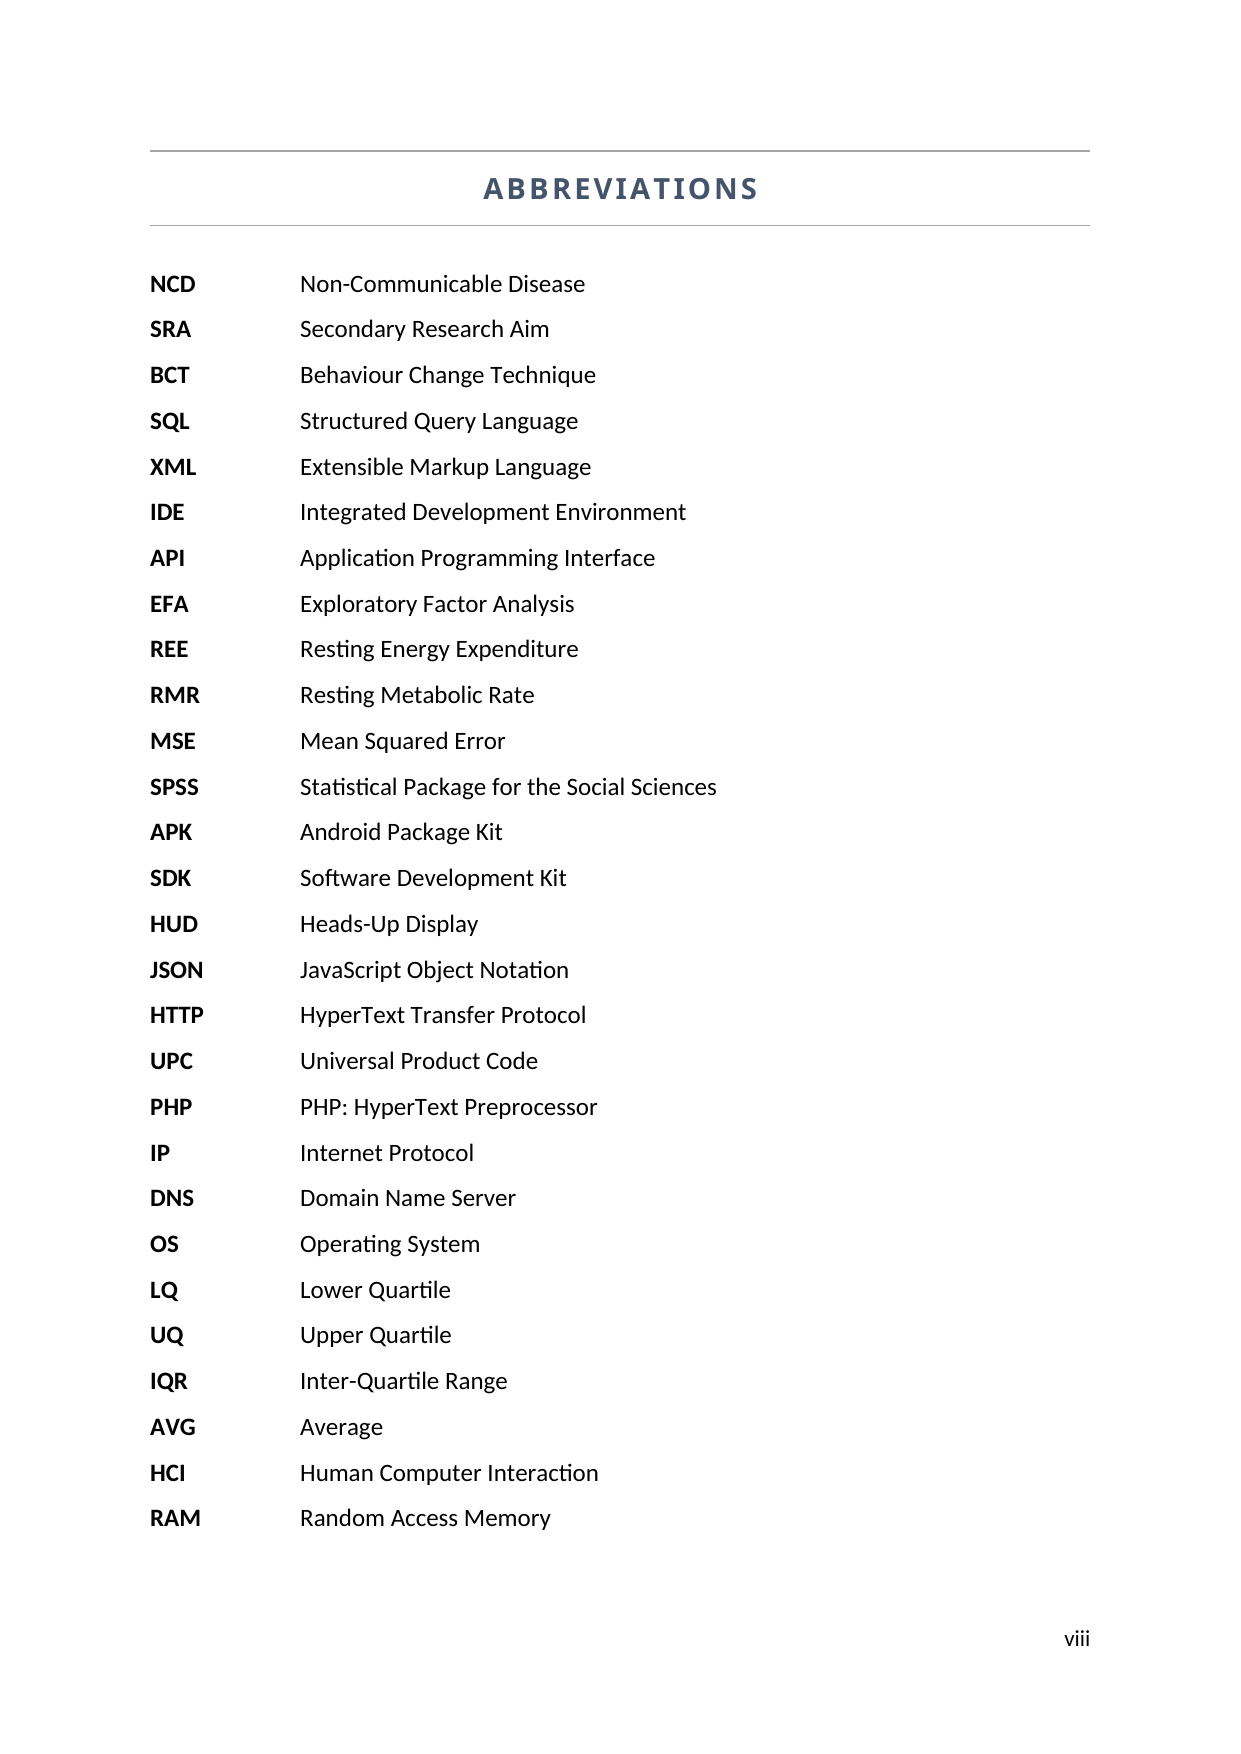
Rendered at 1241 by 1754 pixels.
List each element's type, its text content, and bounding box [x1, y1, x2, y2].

text IP Internet Protocol [150, 1137, 1090, 1167]
text RMR Resting Metabolic Rate [150, 679, 1090, 710]
text XML Extensible Markup Language [150, 451, 1090, 481]
text UQ Upper Quartile [150, 1319, 1090, 1350]
text PHP PHP: HyperText Preprocessor [150, 1091, 1090, 1121]
text MSE Mean Squared Error [150, 725, 1090, 756]
text SRA Secondary Research Aim [150, 313, 1090, 344]
text AVG Average [150, 1411, 1090, 1442]
text HCI Human Computer Interaction [150, 1457, 1090, 1487]
text EFA Exploratory Factor Analysis [150, 588, 1090, 618]
text OS Operating System [150, 1228, 1090, 1259]
text APK Android Package Kit SDK Software Development Kit [150, 817, 1090, 893]
text SPSS Statistical Package for the Social Sciences [150, 771, 1090, 801]
text REE Resting Energy Expenditure [150, 634, 1090, 664]
text HUD Heads-Up Display [150, 908, 1090, 938]
title Abbreviations [150, 152, 1090, 225]
text UPC Universal Product Code [150, 1045, 1090, 1076]
text DNS Domain Name Server [150, 1182, 1090, 1213]
text JSON JavaScript Object Notation [150, 954, 1090, 984]
text RAM Random Access Memory [150, 1502, 1090, 1533]
text NCD Non-Communicable Disease [150, 268, 1090, 298]
text LQ Lower Quartile [150, 1274, 1090, 1304]
text SQL Structured Query Language [150, 405, 1090, 436]
text IDE Integrated Development Environment API Application Programming Interface [150, 496, 1090, 573]
text BCT Behaviour Change Technique [150, 359, 1090, 390]
text IQR Inter-Quartile Range [150, 1365, 1090, 1396]
text HTTP HyperText Transfer Protocol [150, 999, 1090, 1030]
